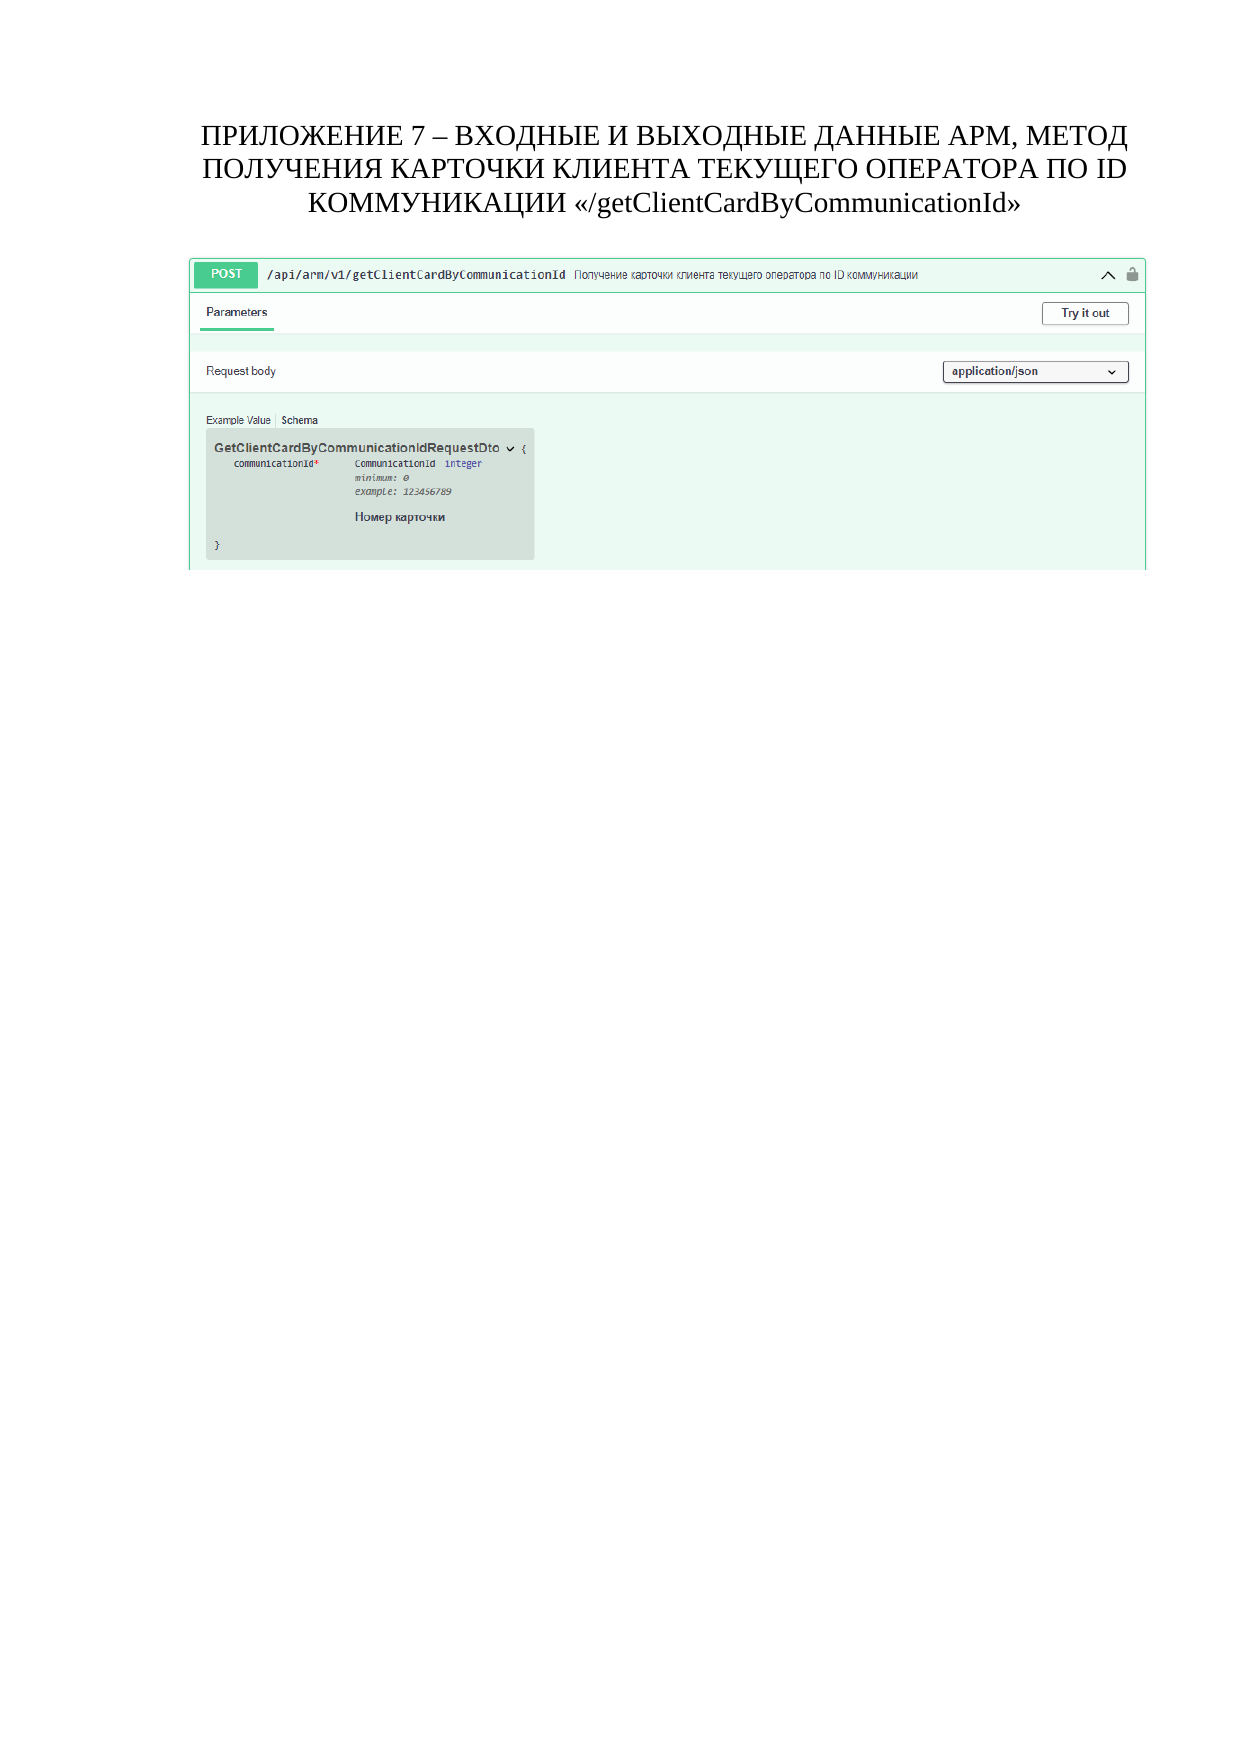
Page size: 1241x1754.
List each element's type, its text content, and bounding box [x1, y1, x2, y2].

subtitle ПРИЛОЖЕНИЕ 7 – ВХОДНЫЕ И ВЫХОДНЫЕ ДАННЫЕ АРМ, МЕТОД ПОЛУЧЕНИЯ КАРТОЧКИ КЛИЕНТА ТЕКУЩЕГО ОПЕРАТОРА ПО ID КОММУНИКАЦИИ «/getClientCardByCommunicationId» [177, 118, 1152, 219]
picture [177, 252, 1150, 570]
